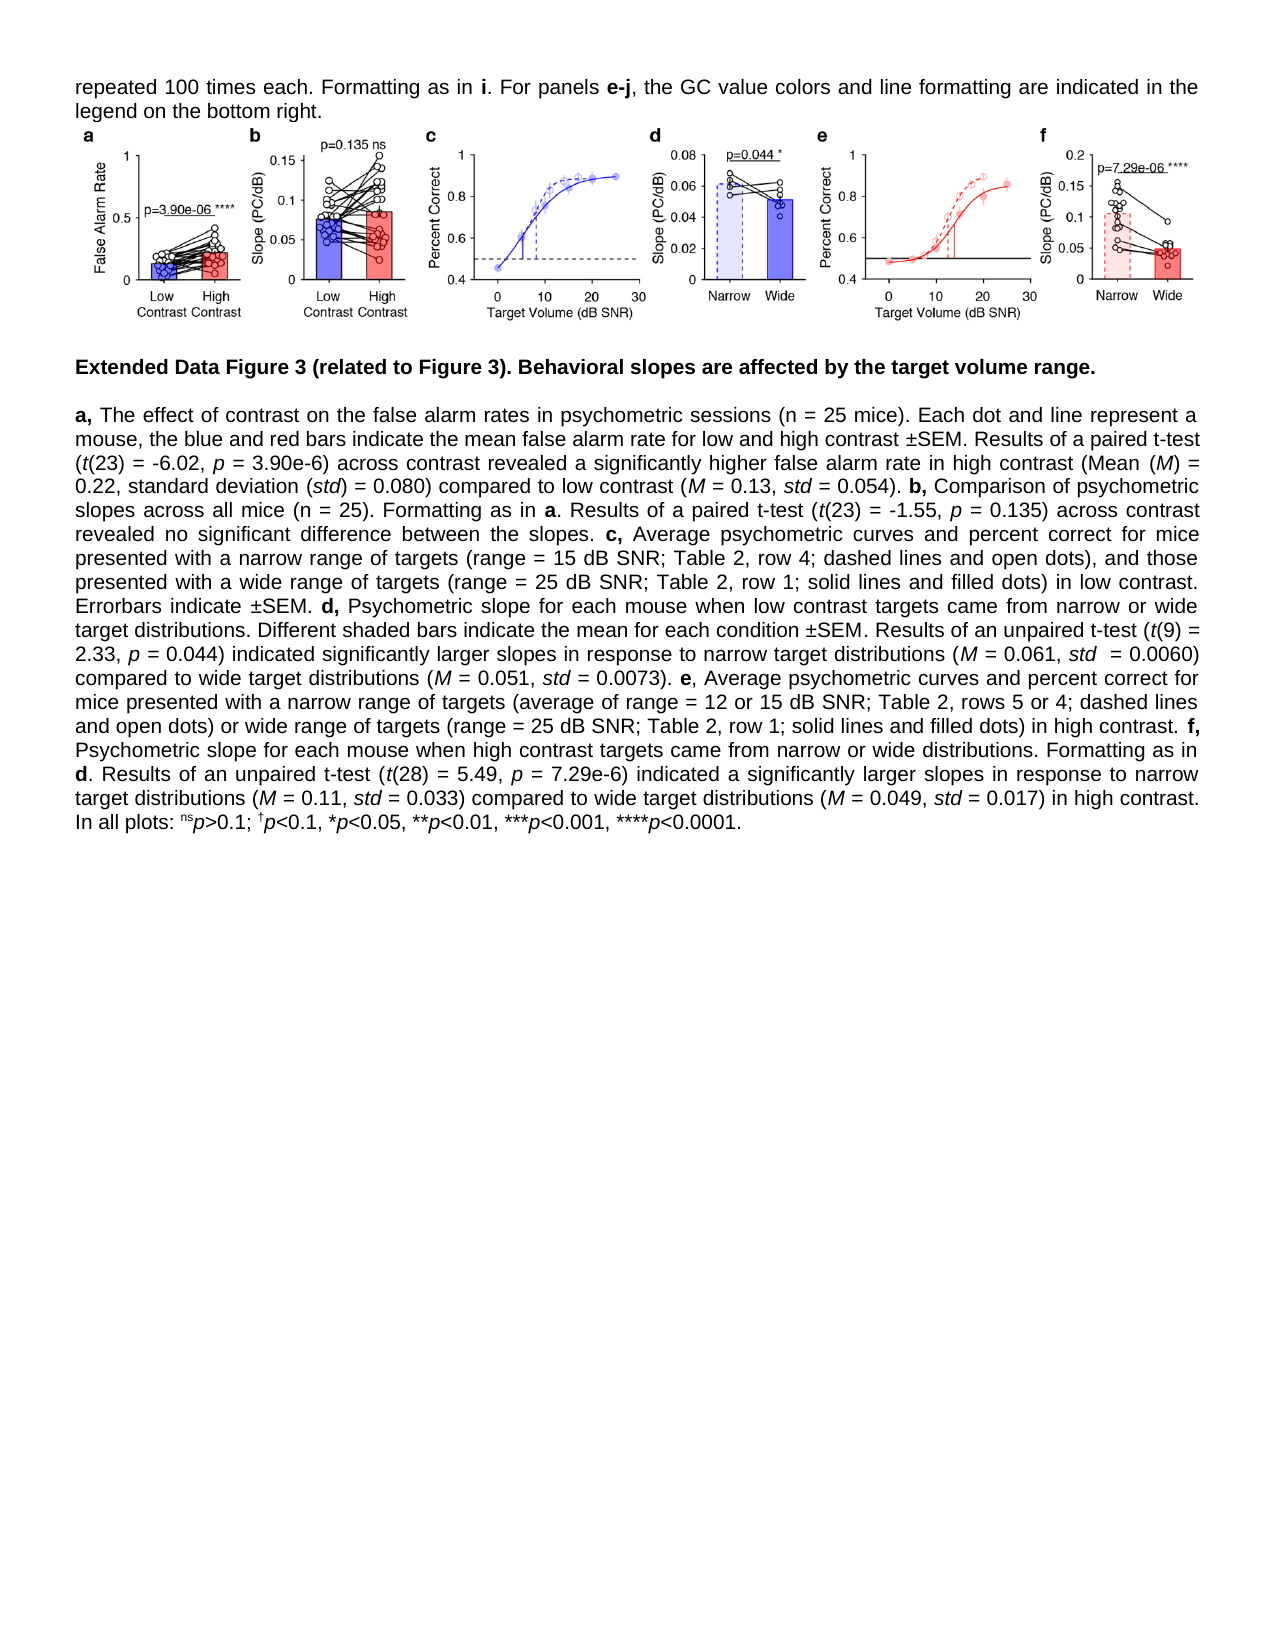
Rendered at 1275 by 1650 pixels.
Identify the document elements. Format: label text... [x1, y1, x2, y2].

text a, The effect of contrast on the false alarm rates in psychometric sessions (n = 25 mice). Each dot and line represent a mouse, the blue and red bars indicate the mean false alarm rate for low and high contrast ±SEM. Results of a paired t-test (t(23) = -6.02, p = 3.90e-6) across contrast revealed a significantly higher false alarm rate in high contrast (Mean (M) = 0.22, standard deviation (std) = 0.080) compared to low contrast (M = 0.13, std = 0.054). b, Comparison of psychometric slopes across all mice (n = 25). Formatting as in a. Results of a paired t-test (t(23) = -1.55, p = 0.135) across contrast revealed no significant difference between the slopes. c, Average psychometric curves and percent correct for mice presented with a narrow range of targets (range = 15 dB SNR; Table 2, row 4; dashed lines and open dots), and those presented with a wide range of targets (range = 25 dB SNR; Table 2, row 1; solid lines and filled dots) in low contrast. Errorbars indicate ±SEM. d, Psychometric slope for each mouse when low contrast targets came from narrow or wide target distributions. Different shaded bars indicate the mean for each condition ±SEM. Results of an unpaired t-test (t(9) = 2.33, p = 0.044) indicated significantly larger slopes in response to narrow target distributions (M = 0.061, std = 0.0060) compared to wide target distributions (M = 0.051, std = 0.0073). e, Average psychometric curves and percent correct for mice presented with a narrow range of targets (average of range = 12 or 15 dB SNR; Table 2, rows 5 or 4; dashed lines and open dots) or wide range of targets (range = 25 dB SNR; Table 2, row 1; solid lines and filled dots) in high contrast. f, Psychometric slope for each mouse when high contrast targets came from narrow or wide distributions. Formatting as in d. Results of an unpaired t-test (t(28) = 5.49, p = 7.29e-6) indicated a significantly larger slopes in response to narrow target distributions (M = 0.11, std = 0.033) compared to wide target distributions (M = 0.049, std = 0.017) in high contrast. In all plots: nsp>0.1; †p<0.1, *p<0.05, **p<0.01, ***p<0.001, ****p<0.0001. [75, 402, 1200, 834]
picture [75, 122, 1200, 331]
subtitle Extended Data Figure 3 (related to Figure 3). Behavioral slopes are affected by the target volume range. [75, 354, 1200, 378]
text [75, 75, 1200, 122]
